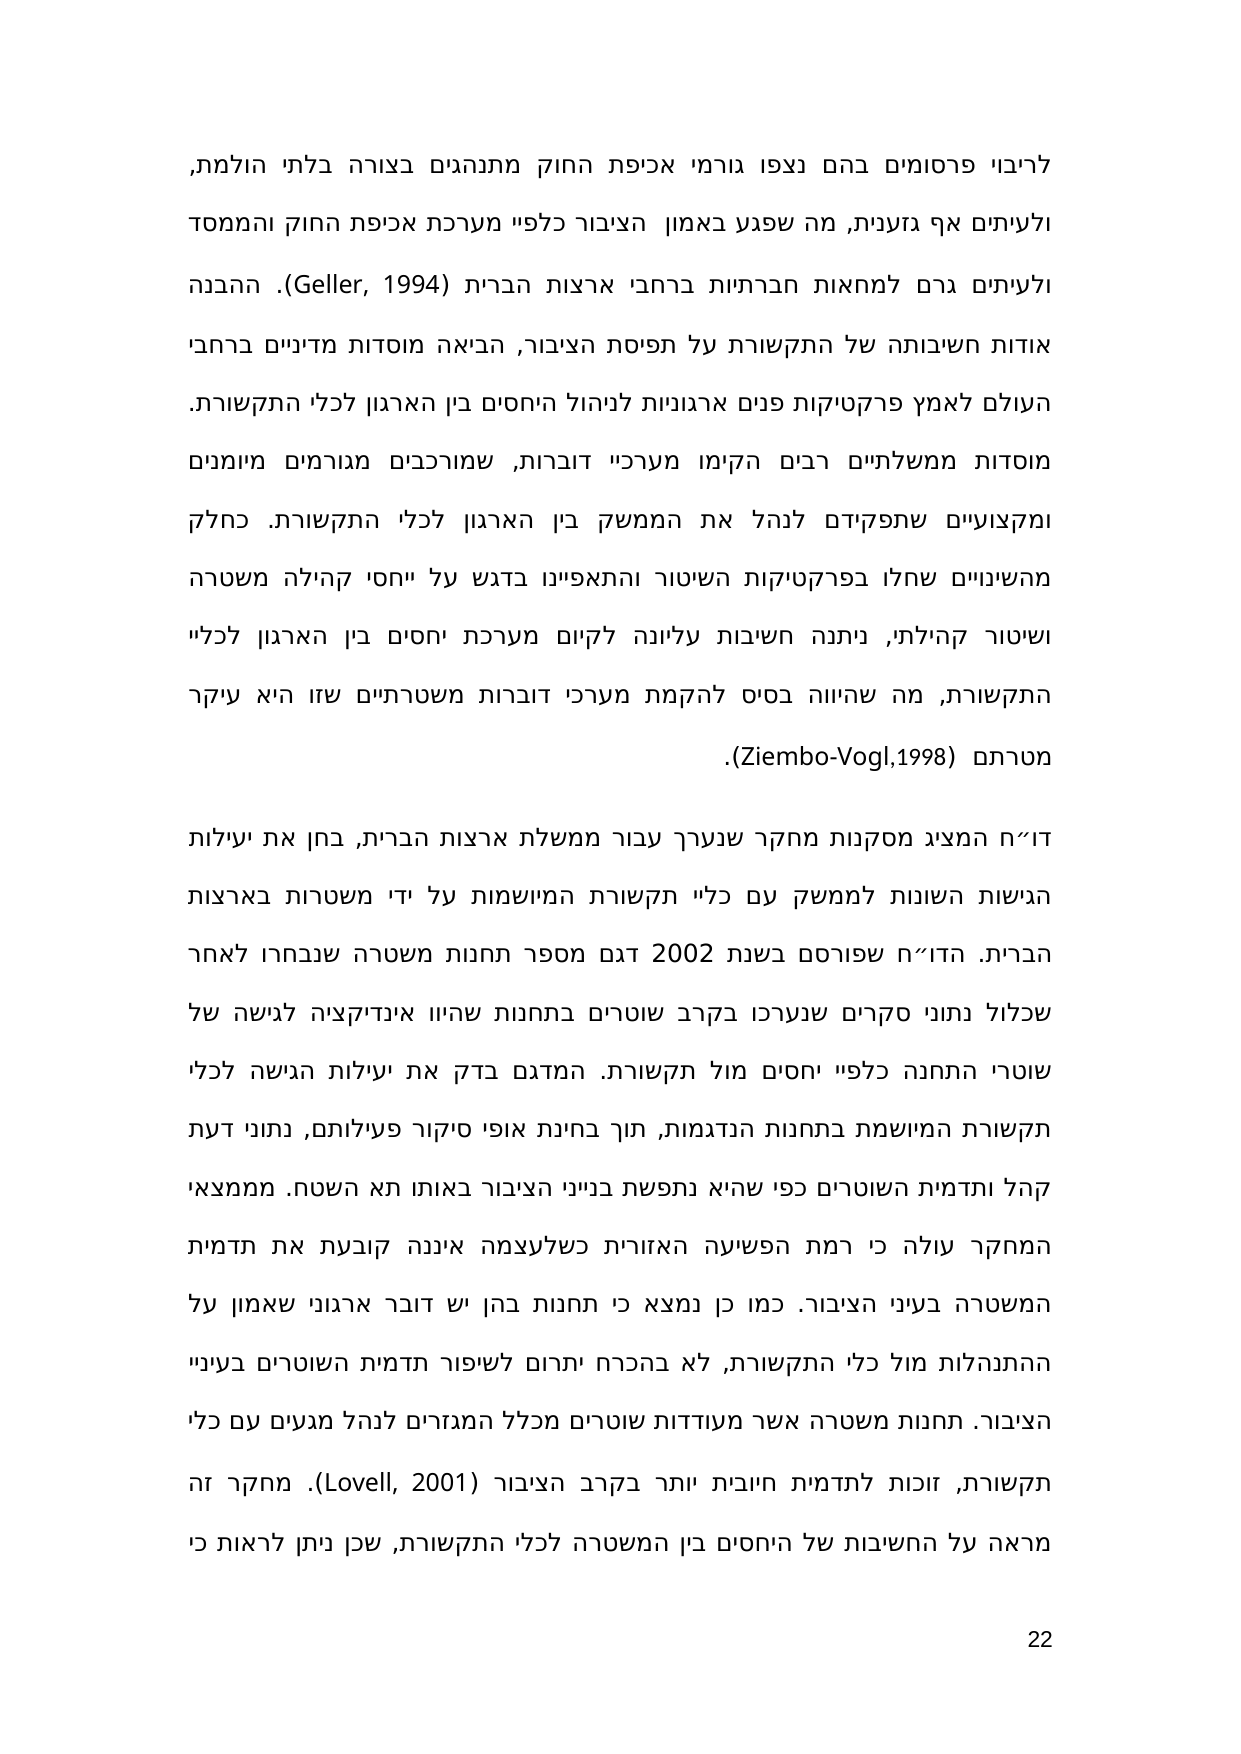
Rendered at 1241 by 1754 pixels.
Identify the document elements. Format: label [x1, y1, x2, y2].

text [187, 150, 1053, 772]
text [187, 823, 1053, 1557]
